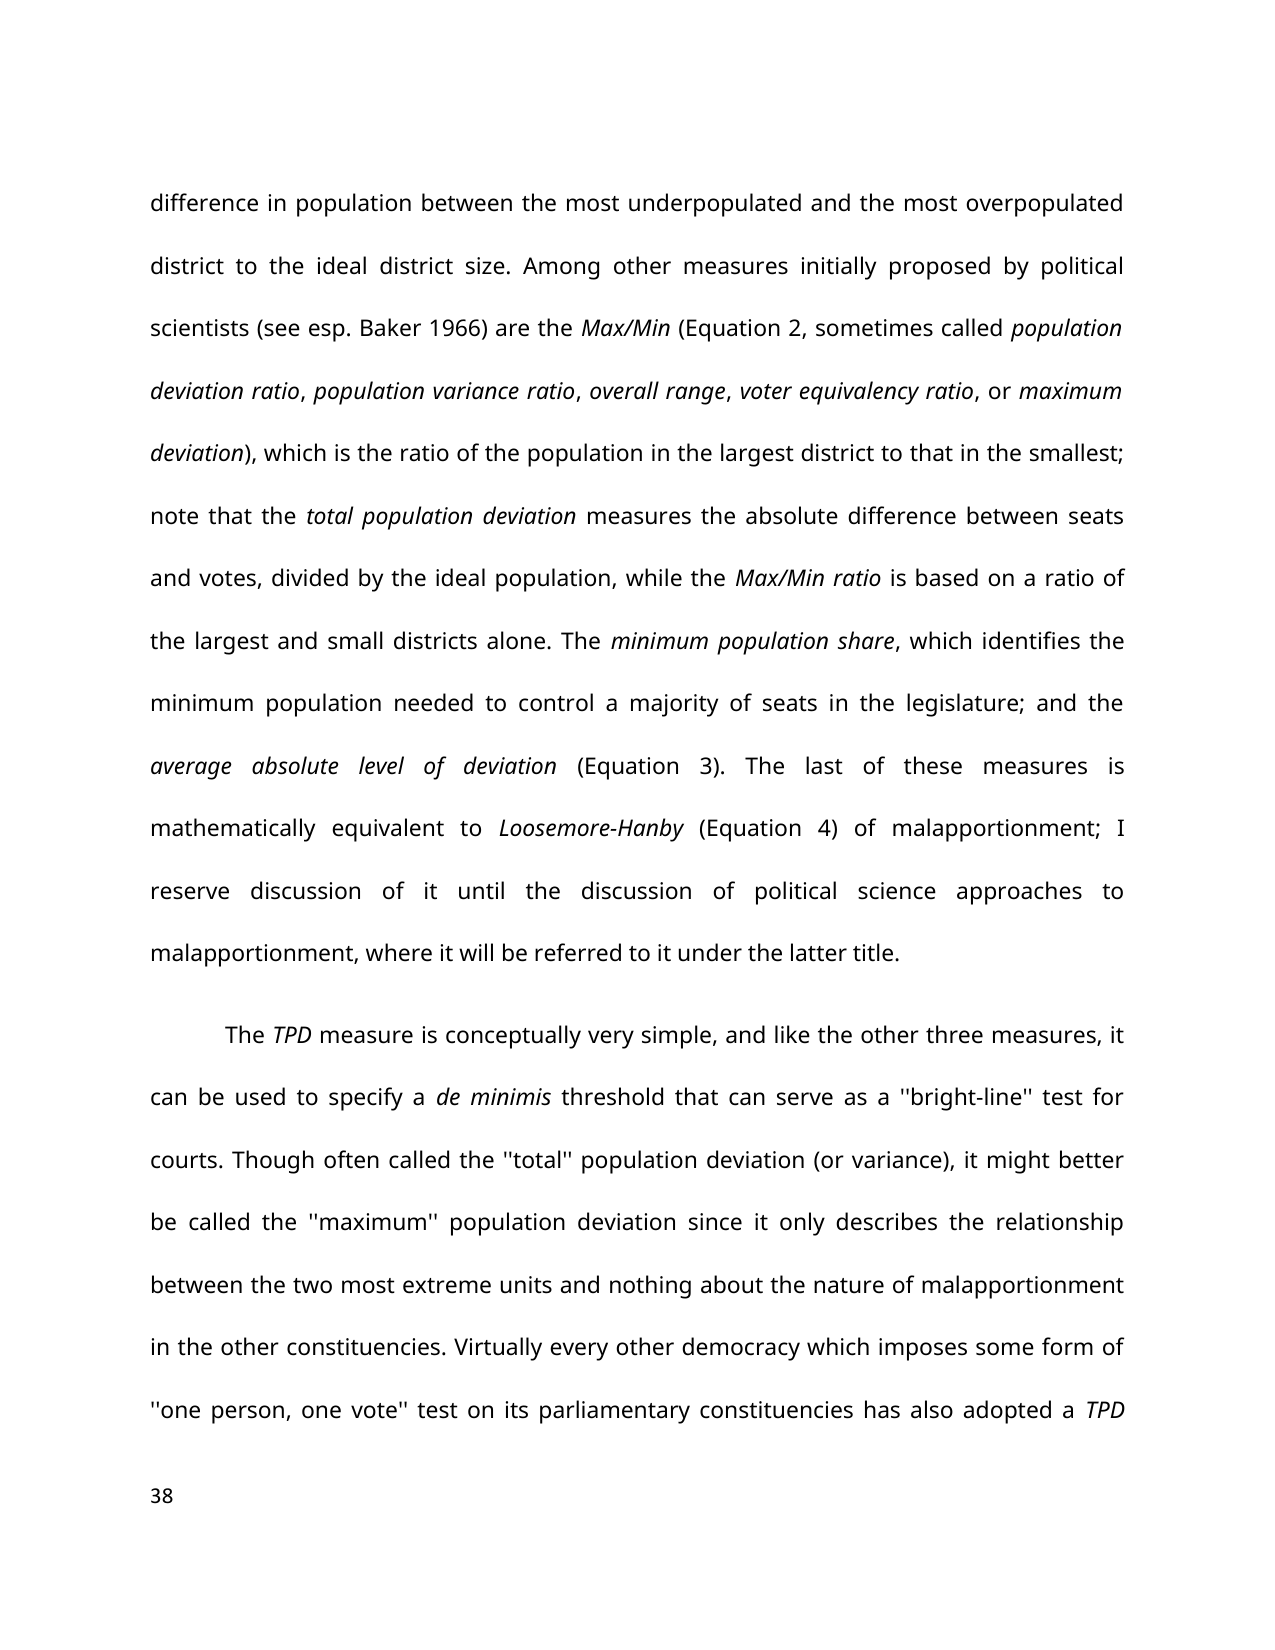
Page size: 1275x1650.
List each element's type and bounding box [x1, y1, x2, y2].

text [150, 1018, 1125, 1425]
text [150, 187, 1125, 968]
